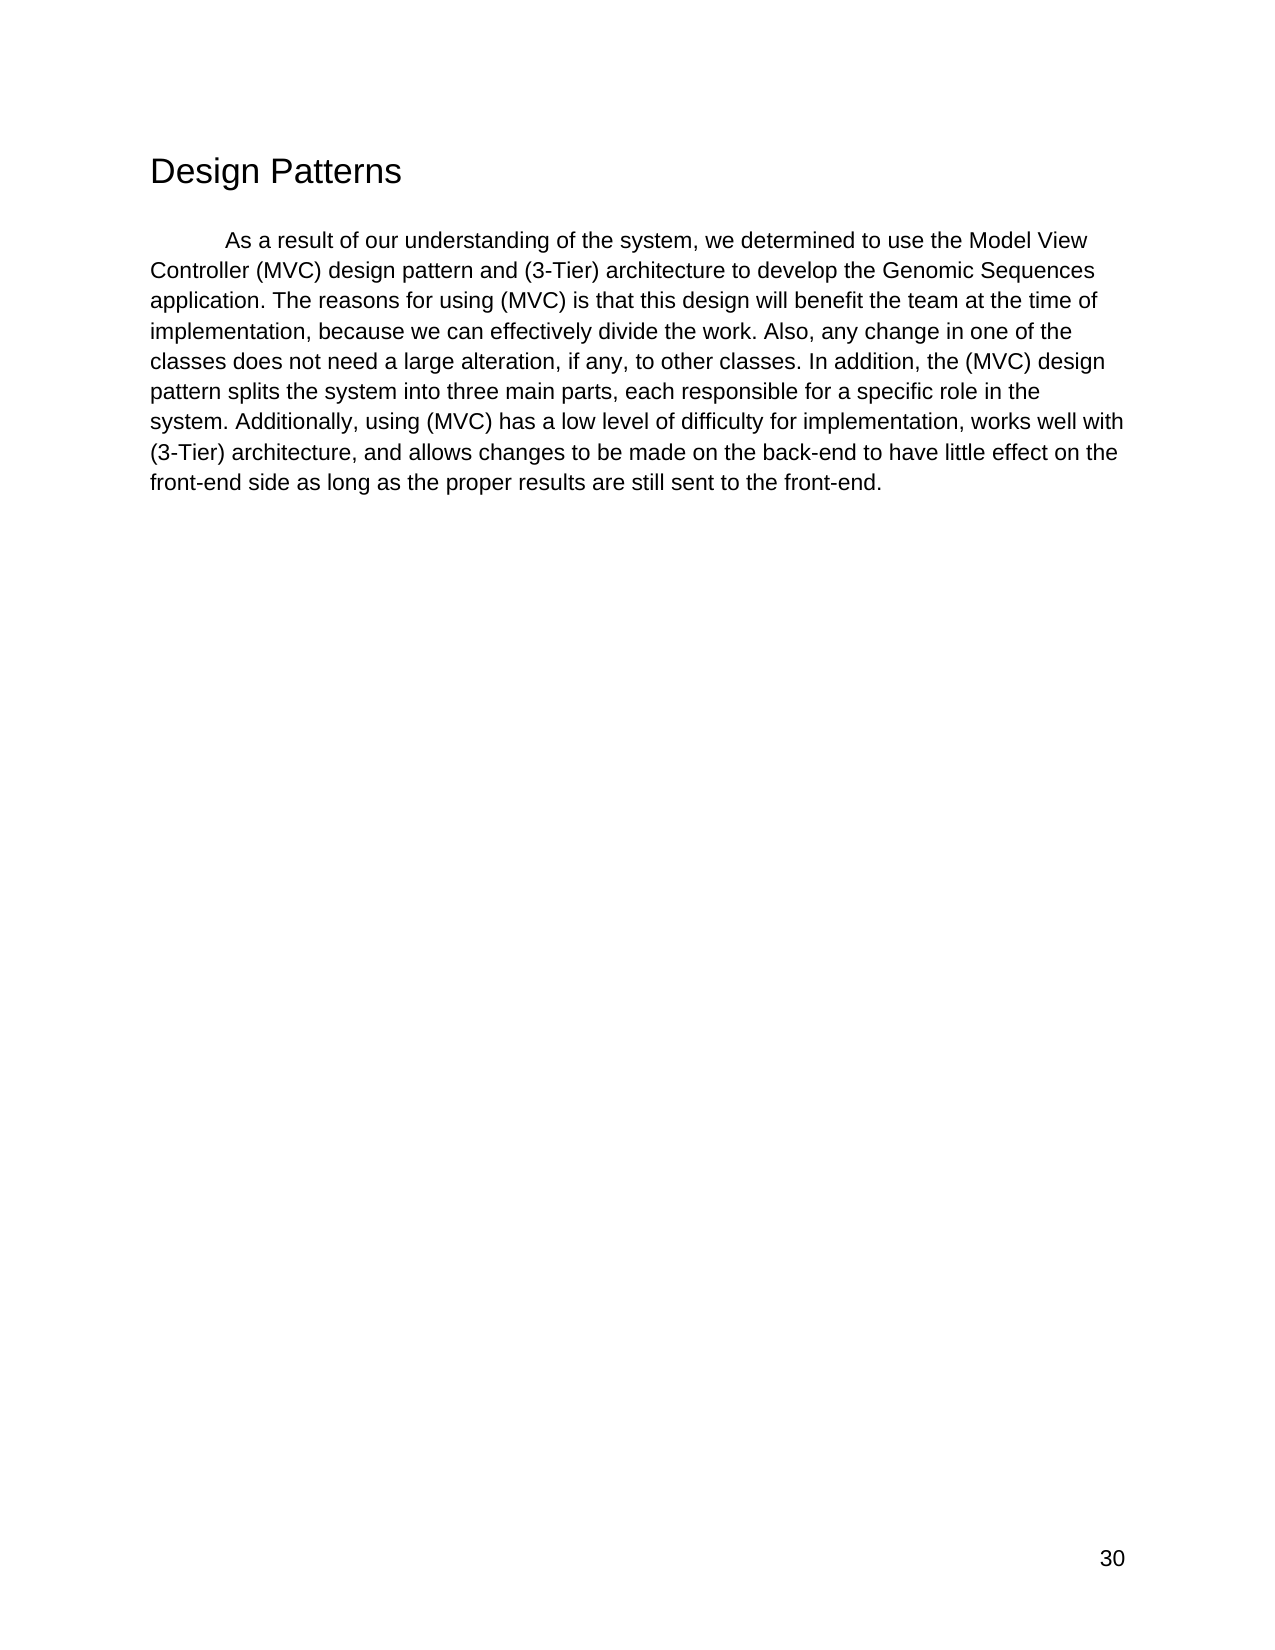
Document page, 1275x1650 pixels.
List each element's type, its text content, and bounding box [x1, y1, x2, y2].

text Design Patterns [150, 150, 1125, 191]
text As a result of our understanding of the system, we determined to use the Model View Controller (MVC) design pattern and (3-Tier) architecture to develop the Genomic Sequences application. The reasons for using (MVC) is that this design will benefit the team at the time of implementation, because we can effectively divide the work. Also, any change in one of the classes does not need a large alteration, if any, to other classes. In addition, the (MVC) design pattern splits the system into three main parts, each responsible for a specific role in the system. Additionally, using (MVC) has a low level of difficulty for implementation, works well with (3-Tier) architecture, and allows changes to be made on the back-end to have little effect on the front-end side as long as the proper results are still sent to the front-end. [150, 227, 1125, 495]
